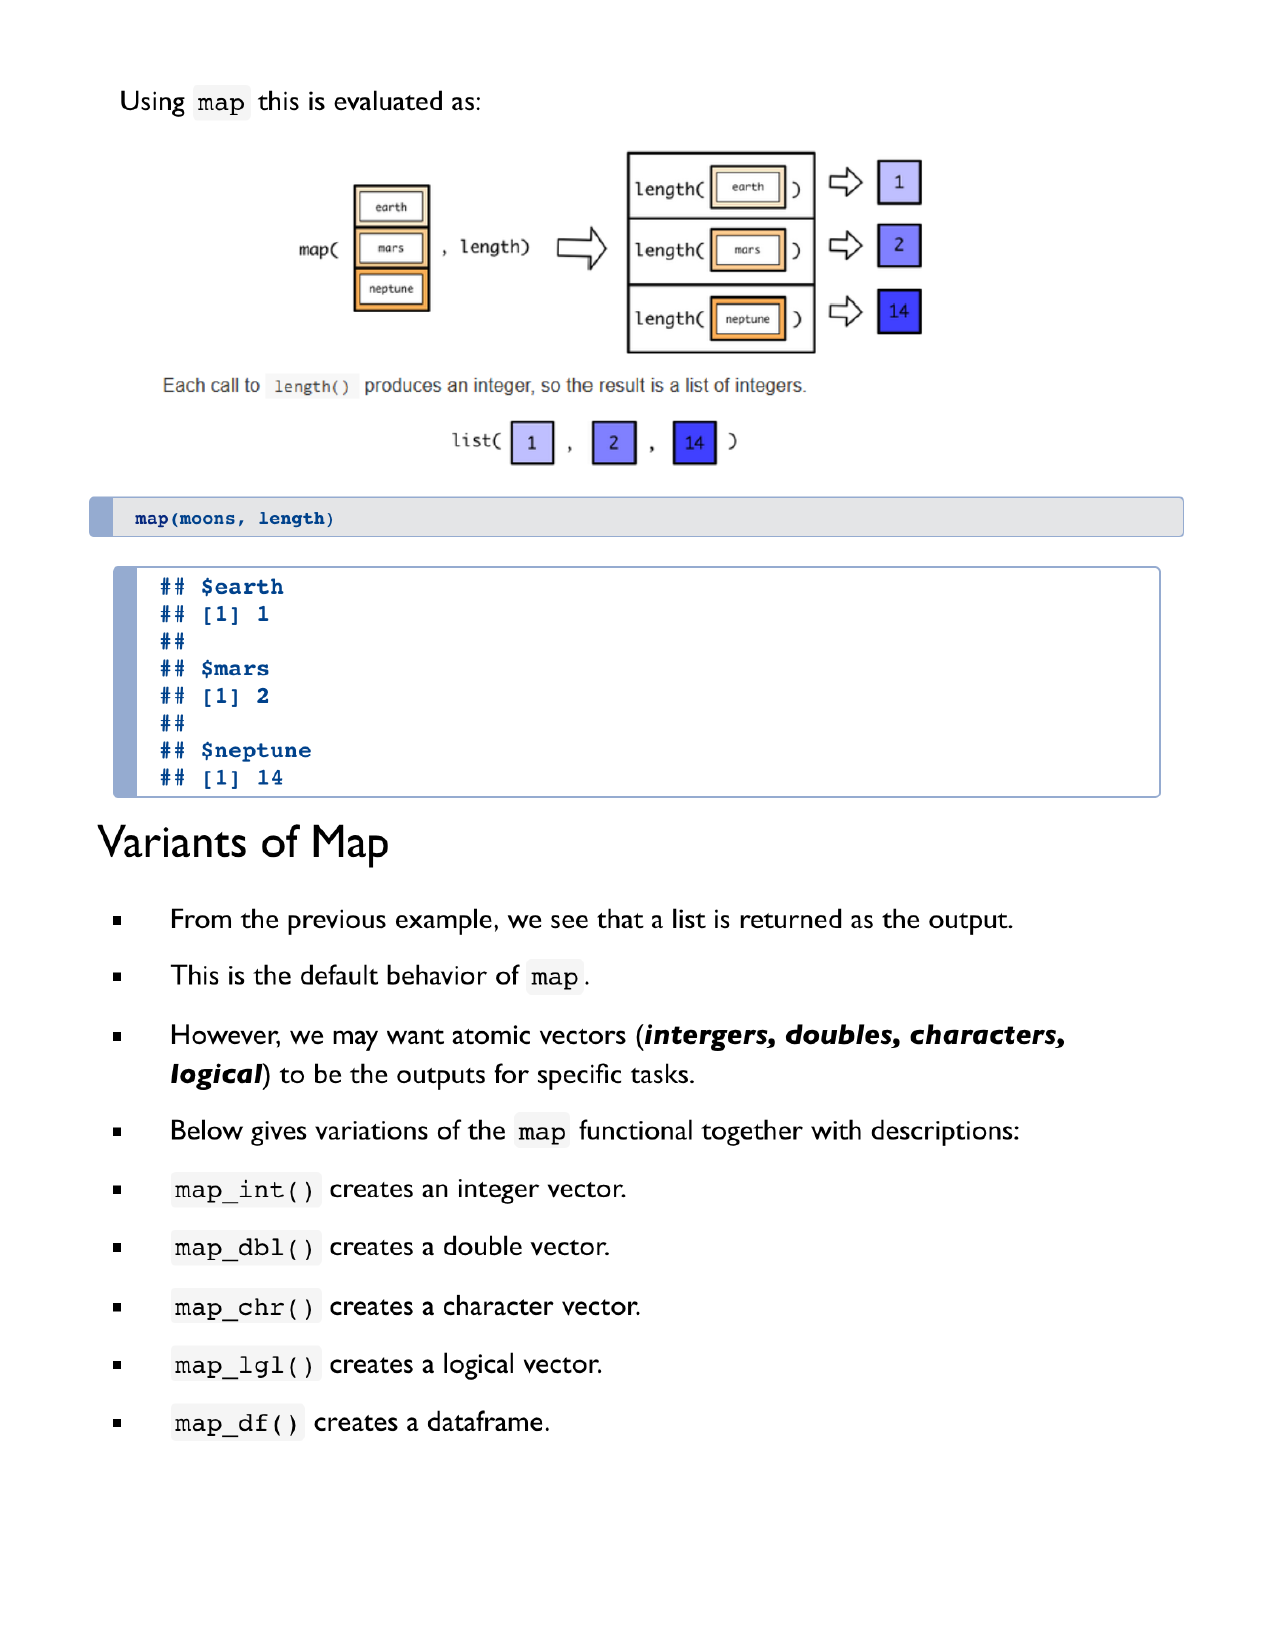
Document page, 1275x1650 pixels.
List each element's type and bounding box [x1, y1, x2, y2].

picture [75, 75, 1200, 1449]
